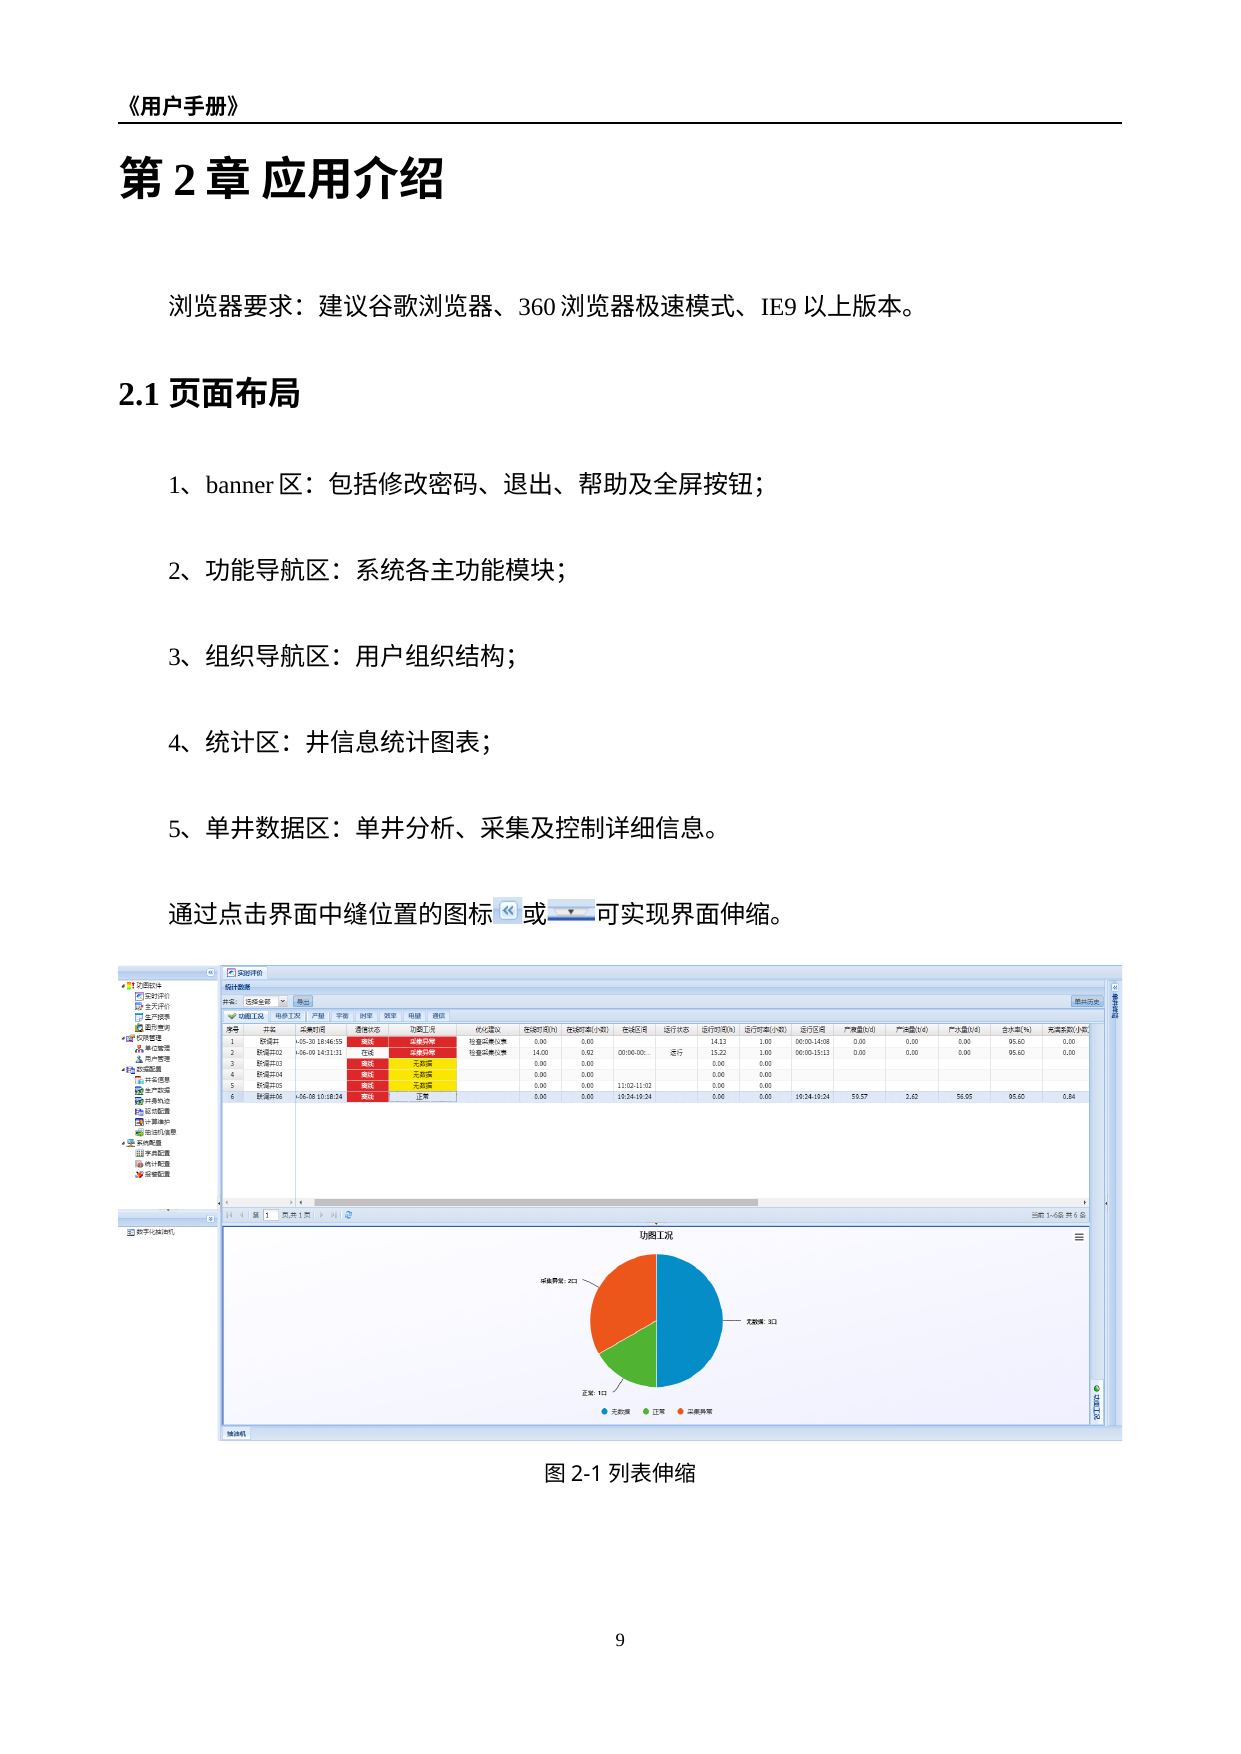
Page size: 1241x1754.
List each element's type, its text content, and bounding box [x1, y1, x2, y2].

text 图2-1 列表伸缩 [118, 1455, 1122, 1489]
picture [118, 965, 1123, 1441]
text 5、单井数据区：单井分析、采集及控制详细信息。 [118, 793, 1122, 861]
text 3、组织导航区：用户组织结构； [118, 621, 1122, 689]
picture [547, 899, 595, 924]
text 4、统计区：井信息统计图表； [118, 707, 1122, 775]
subtitle 第2章 应用介绍 [118, 142, 1122, 210]
text 通过点击界面中缝位置的图标或可实现界面伸缩。 [118, 879, 1122, 947]
text 2、功能导航区：系统各主功能模块； [118, 535, 1122, 603]
subtitle 2.1 页面布局 [118, 357, 1122, 425]
text 1、banner区：包括修改密码、退出、帮助及全屏按钮； [118, 449, 1122, 517]
picture [493, 897, 523, 924]
text 浏览器要求：建议谷歌浏览器、360浏览器极速模式、IE9以上版本。 [118, 271, 1122, 339]
